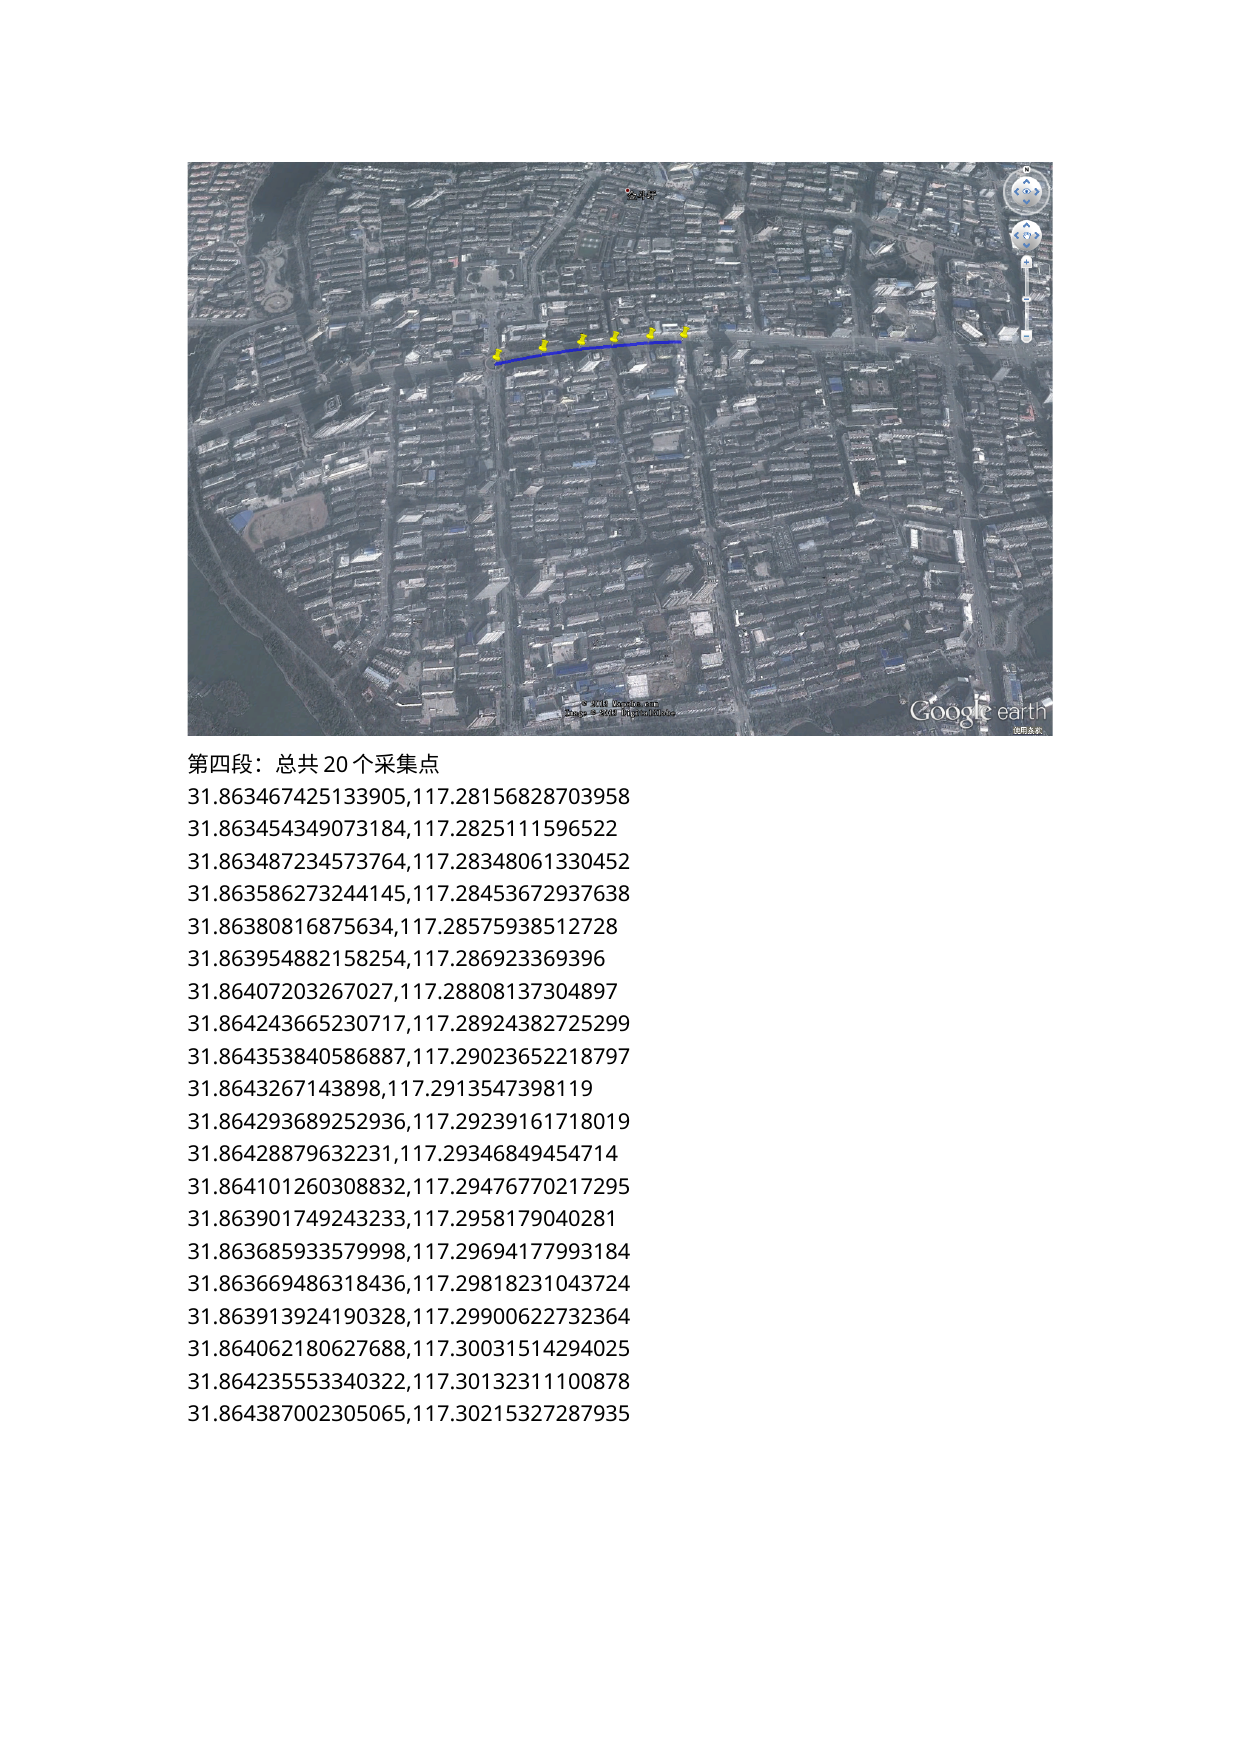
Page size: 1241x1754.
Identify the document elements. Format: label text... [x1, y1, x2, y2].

text 31.864062180627688,117.30031514294025 [187, 1332, 1053, 1364]
text 31.863901749243233,117.2958179040281 [187, 1202, 1053, 1234]
text 31.864243665230717,117.28924382725299 [187, 1007, 1053, 1039]
text 31.863467425133905,117.28156828703958 [187, 779, 1053, 812]
text 31.864293689252936,117.29239161718019 [187, 1104, 1053, 1137]
text 31.863913924190328,117.29900622732364 [187, 1299, 1053, 1332]
text 31.864101260308832,117.29476770217295 [187, 1169, 1053, 1202]
text 31.864235553340322,117.30132311100878 [187, 1364, 1053, 1397]
picture [187, 162, 1053, 736]
text 31.863954882158254,117.286923369396 [187, 942, 1053, 974]
text 31.863487234573764,117.28348061330452 [187, 844, 1053, 877]
text 31.863669486318436,117.29818231043724 [187, 1267, 1053, 1299]
text 31.864353840586887,117.29023652218797 [187, 1039, 1053, 1072]
text 31.863454349073184,117.2825111596522 [187, 812, 1053, 844]
text 31.8643267143898,117.2913547398119 [187, 1072, 1053, 1104]
text 31.86407203267027,117.28808137304897 [187, 974, 1053, 1007]
text 31.86380816875634,117.28575938512728 [187, 909, 1053, 942]
text 31.863586273244145,117.28453672937638 [187, 877, 1053, 909]
text 第四段：总共20个采集点 [187, 747, 1053, 779]
text 31.864387002305065,117.30215327287935 [187, 1397, 1053, 1429]
text 31.863685933579998,117.29694177993184 [187, 1234, 1053, 1267]
text 31.86428879632231,117.29346849454714 [187, 1137, 1053, 1169]
